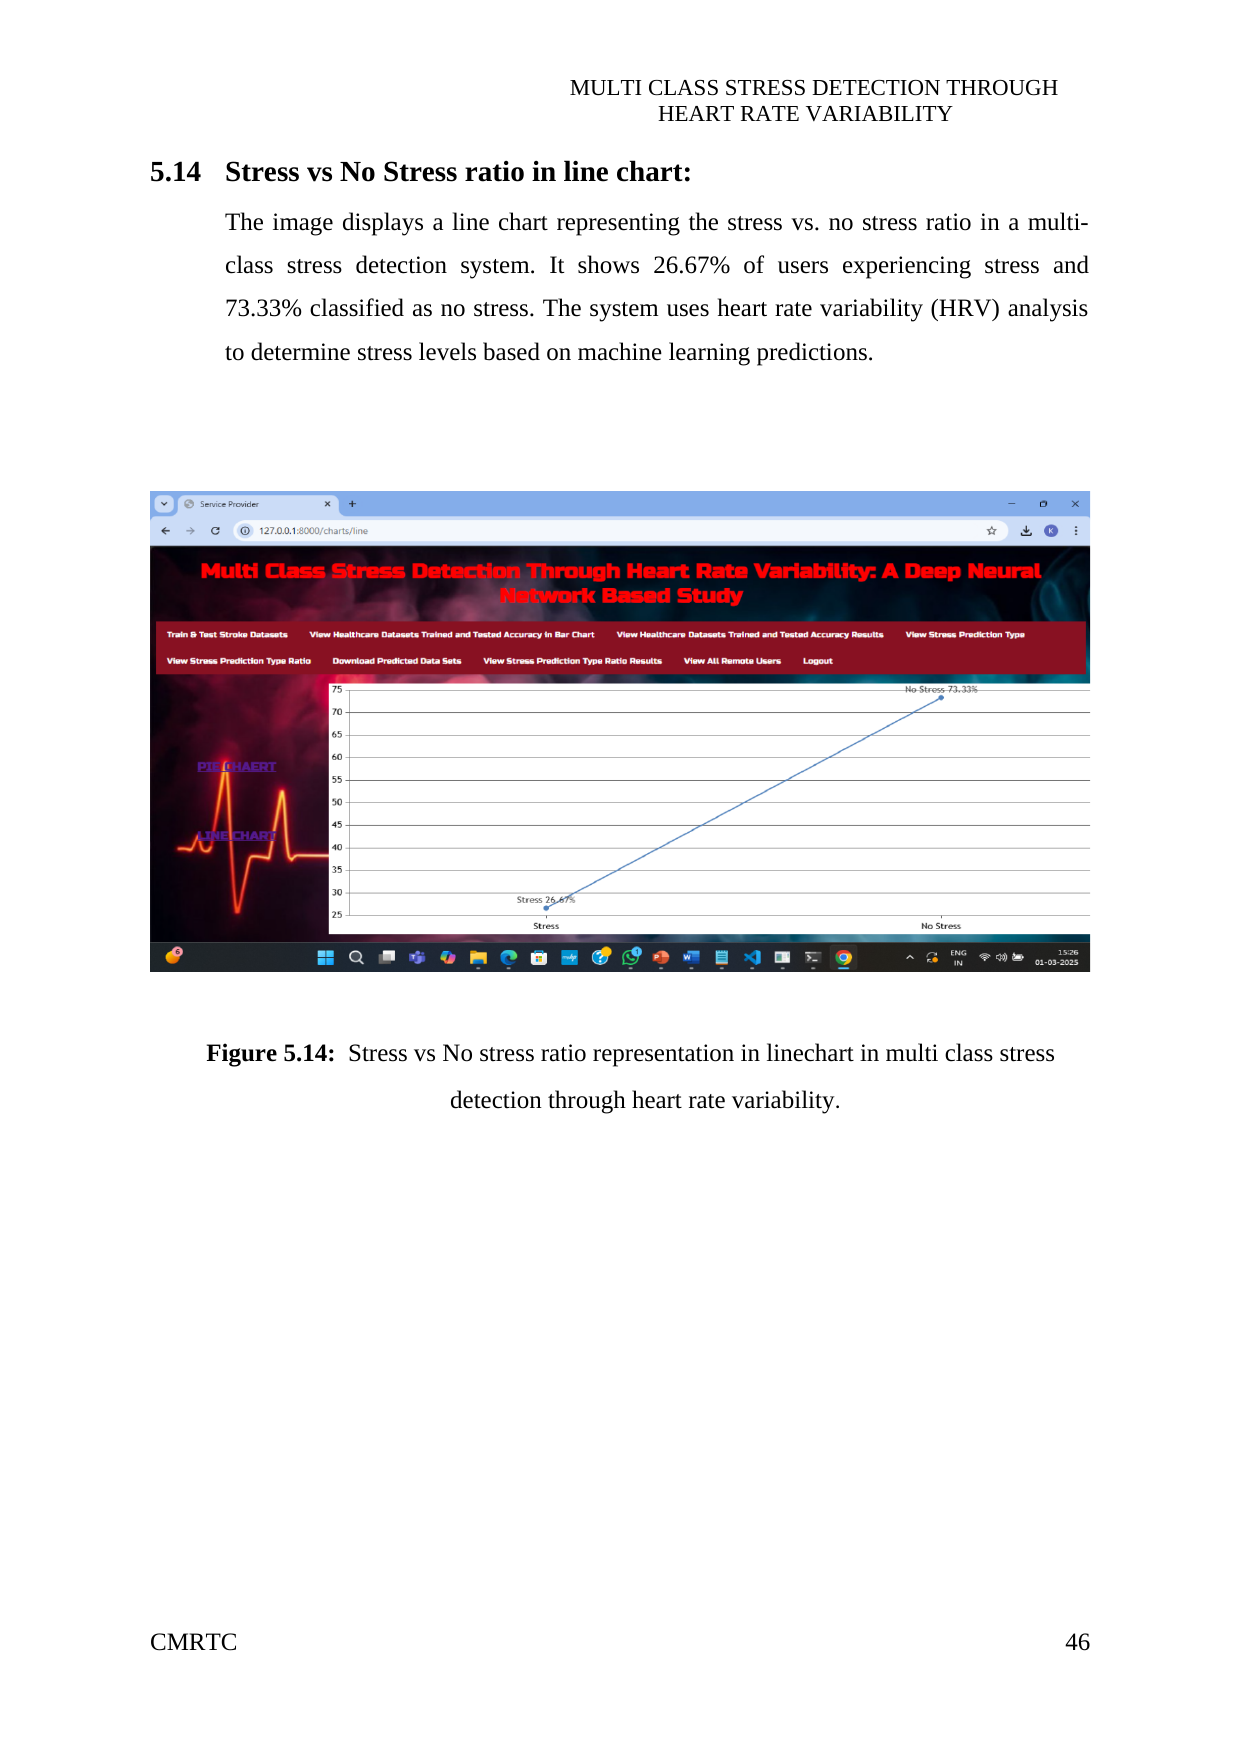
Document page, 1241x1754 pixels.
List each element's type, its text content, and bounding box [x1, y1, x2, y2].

text 5.14 Stress vs No Stress ratio in line chart: [150, 154, 1090, 188]
picture [150, 491, 1091, 972]
text The image displays a line chart representing the stress vs. no stress ratio in a multi-class stress detection system. It shows 26.67% of users experiencing stress and 73.33% classified as no stress. The system uses heart rate variability (HRV) analysis to determine stress levels based on machine learning predictions. [225, 207, 1090, 365]
text detection through heart rate variability. [150, 1085, 1090, 1114]
text Figure 5.14: Stress vs No stress ratio representation in linechart in multi class stress [150, 1038, 1090, 1066]
